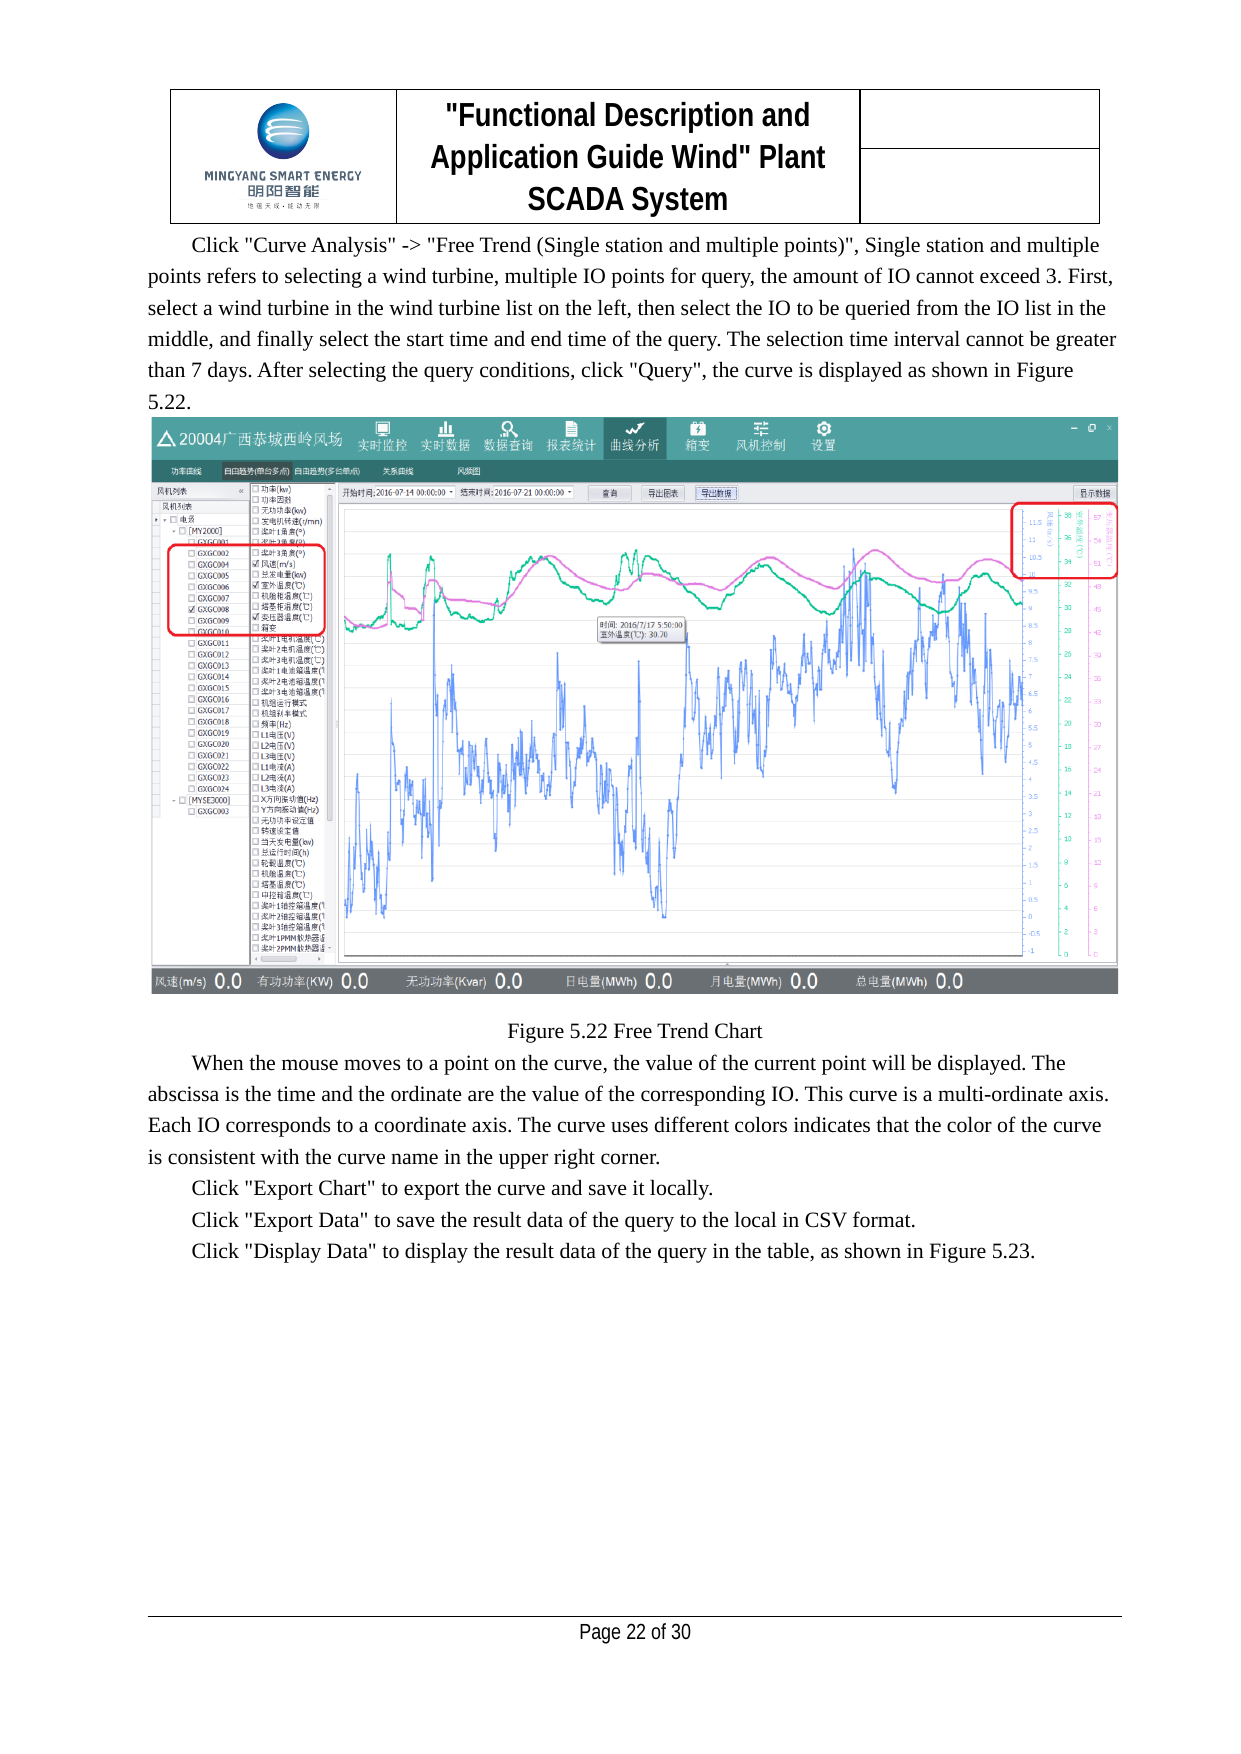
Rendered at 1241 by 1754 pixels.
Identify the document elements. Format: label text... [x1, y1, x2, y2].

picture [151, 417, 1119, 994]
text Click "Curve Analysis" -> "Free Trend (Single station and multiple points)", Single station and multiple points refers to selecting a wind turbine, multiple IO points for query, the amount of IO cannot exceed 3. First, select a wind turbine in the wind turbine list on the left, then select the IO to be queried from the IO list in the middle, and finally select the start time and end time of the query. The selection time interval cannot be greater than 7 days. After selecting the query conditions, click "Query", the curve is displayed as shown in Figure 5.22. [148, 228, 1122, 417]
text Figure 5.22 Free Trend Chart [148, 1015, 1122, 1046]
text When the mouse moves to a point on the curve, the value of the current point will be displayed. The abscissa is the time and the ordinate are the value of the corresponding IO. This curve is a multi-ordinate axis. Each IO corresponds to a coordinate axis. The curve uses different colors indicates that the color of the curve is consistent with the curve name in the upper right corner. [148, 1046, 1122, 1172]
text Click "Export Chart" to export the curve and save it locally. [148, 1172, 1122, 1204]
text Click "Export Data" to save the result data of the query to the local in CSV format. [148, 1204, 1122, 1235]
picture [205, 103, 362, 209]
text Click "Display Data" to display the result data of the query in the table, as shown in Figure 5.23. [148, 1235, 1122, 1267]
